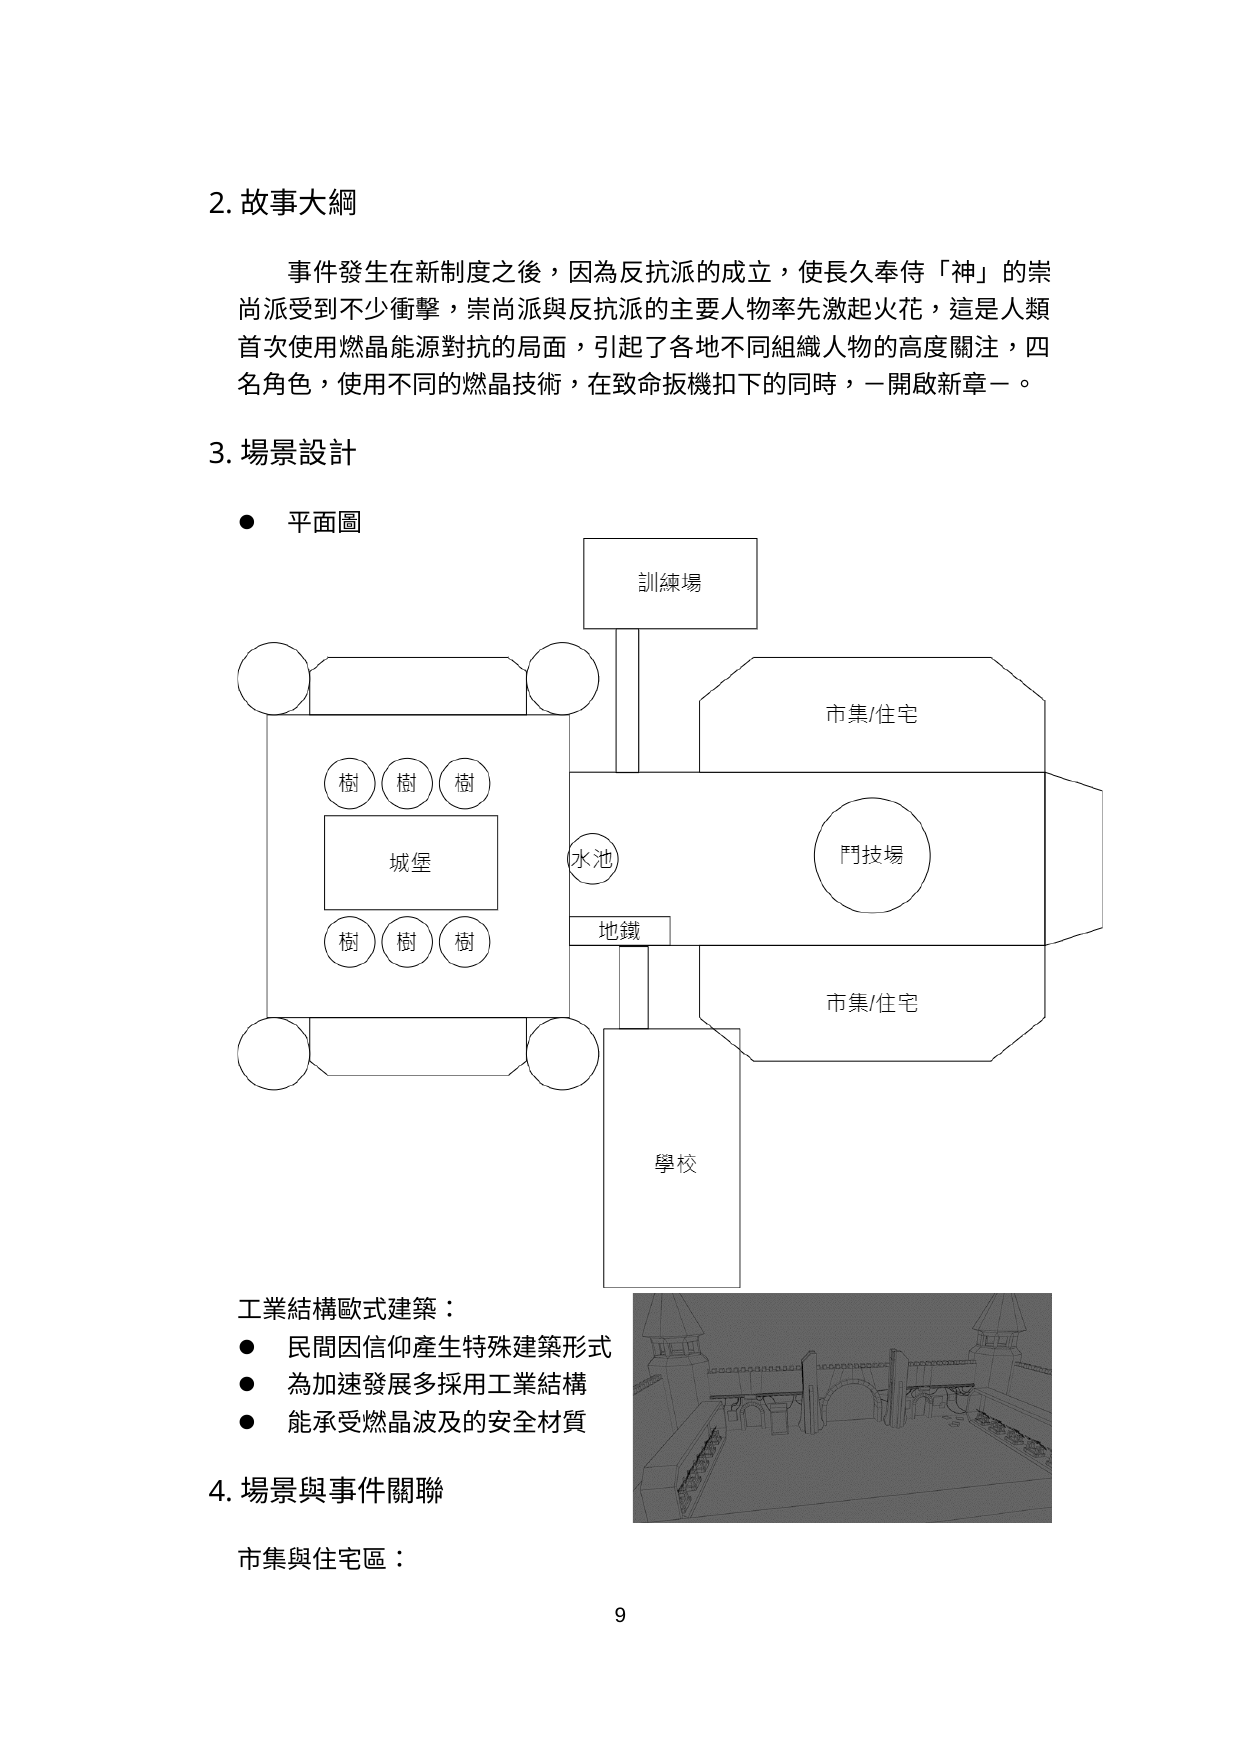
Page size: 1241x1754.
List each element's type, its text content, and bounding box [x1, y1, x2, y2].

subtitle 故事大綱 [187, 164, 1053, 239]
list 能承受燃晶波及的安全材質 [237, 1401, 632, 1439]
list 為加速發展多採用工業結構 [237, 1364, 632, 1401]
picture [237, 538, 1103, 1288]
text 市集與住宅區： [237, 1539, 1053, 1576]
list 事件發生在新制度之後，因為反抗派的成立，使長久奉侍「神」的崇尚派受到不少衝擊，崇尚派與反抗派的主要人物率先激起火花，這是人類首次使用燃晶能源對抗的局面，引起了各地不同組織人物的高度關注，四名角色，使用不同的燃晶技術，在致命扳機扣下的同時，－開啟新章－。 [237, 251, 1053, 401]
list 工業結構歐式建築： [237, 1289, 1053, 1326]
subtitle 場景與事件關聯 [187, 1451, 1053, 1526]
list 平面圖 [237, 501, 1053, 538]
subtitle 場景設計 [187, 414, 1053, 489]
list 民間因信仰產生特殊建築形式 [237, 1326, 632, 1364]
picture [632, 1293, 1052, 1523]
